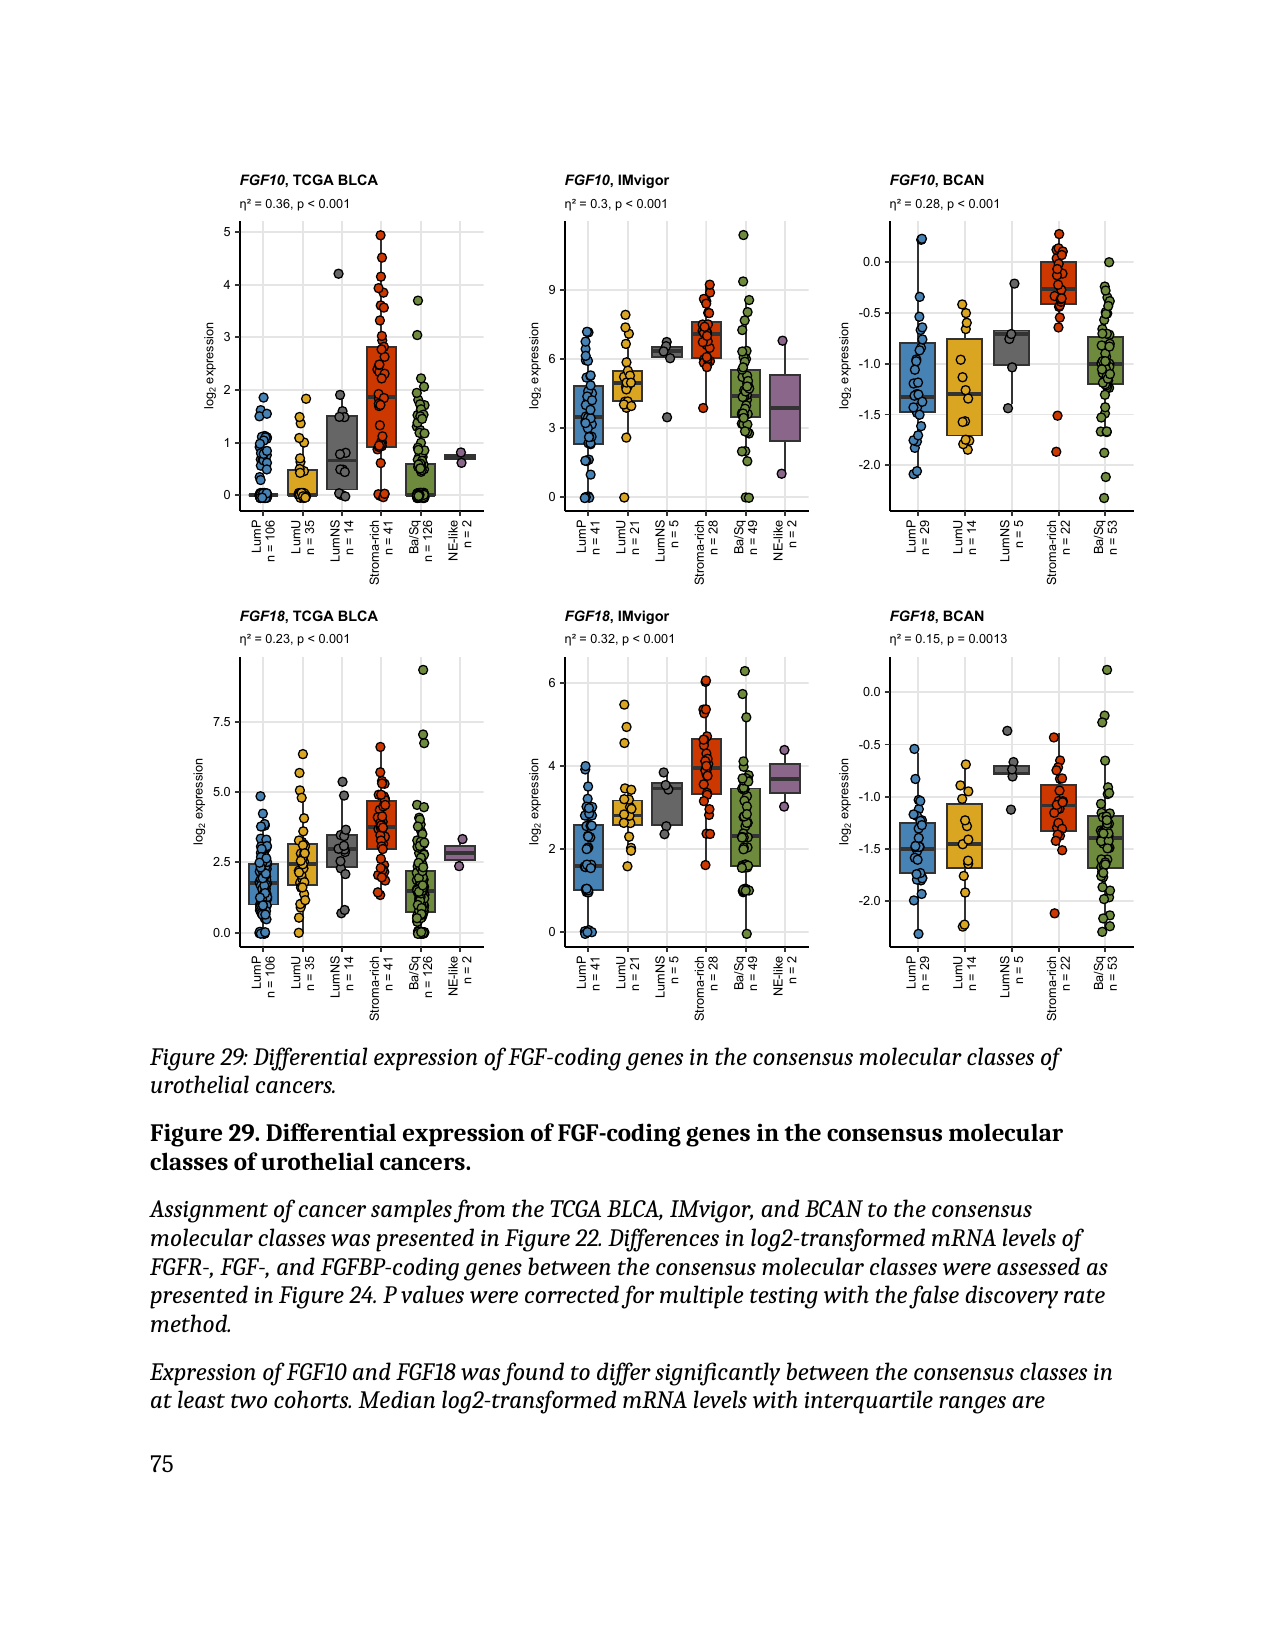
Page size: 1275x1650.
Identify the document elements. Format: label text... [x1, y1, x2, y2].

text Assignment of cancer samples from the TCGA BLCA, IMvigor, and BCAN to the consensus molecular classes was presented in Figure 22. Differences in log2-transformed mRNA levels of FGFR-, FGF-, and FGFBP-coding genes between the consensus molecular classes were assessed as presented in Figure 24. P values were corrected for multiple testing with the false discovery rate method. [150, 1195, 1125, 1339]
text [150, 1357, 1125, 1415]
text Figure 29: Differential expression of FGF-coding genes in the consensus molecular classes of urothelial cancers. [150, 1042, 1125, 1100]
text Figure 29. Differential expression of FGF-coding genes in the consensus molecular classes of urothelial cancers. [150, 1119, 1125, 1176]
